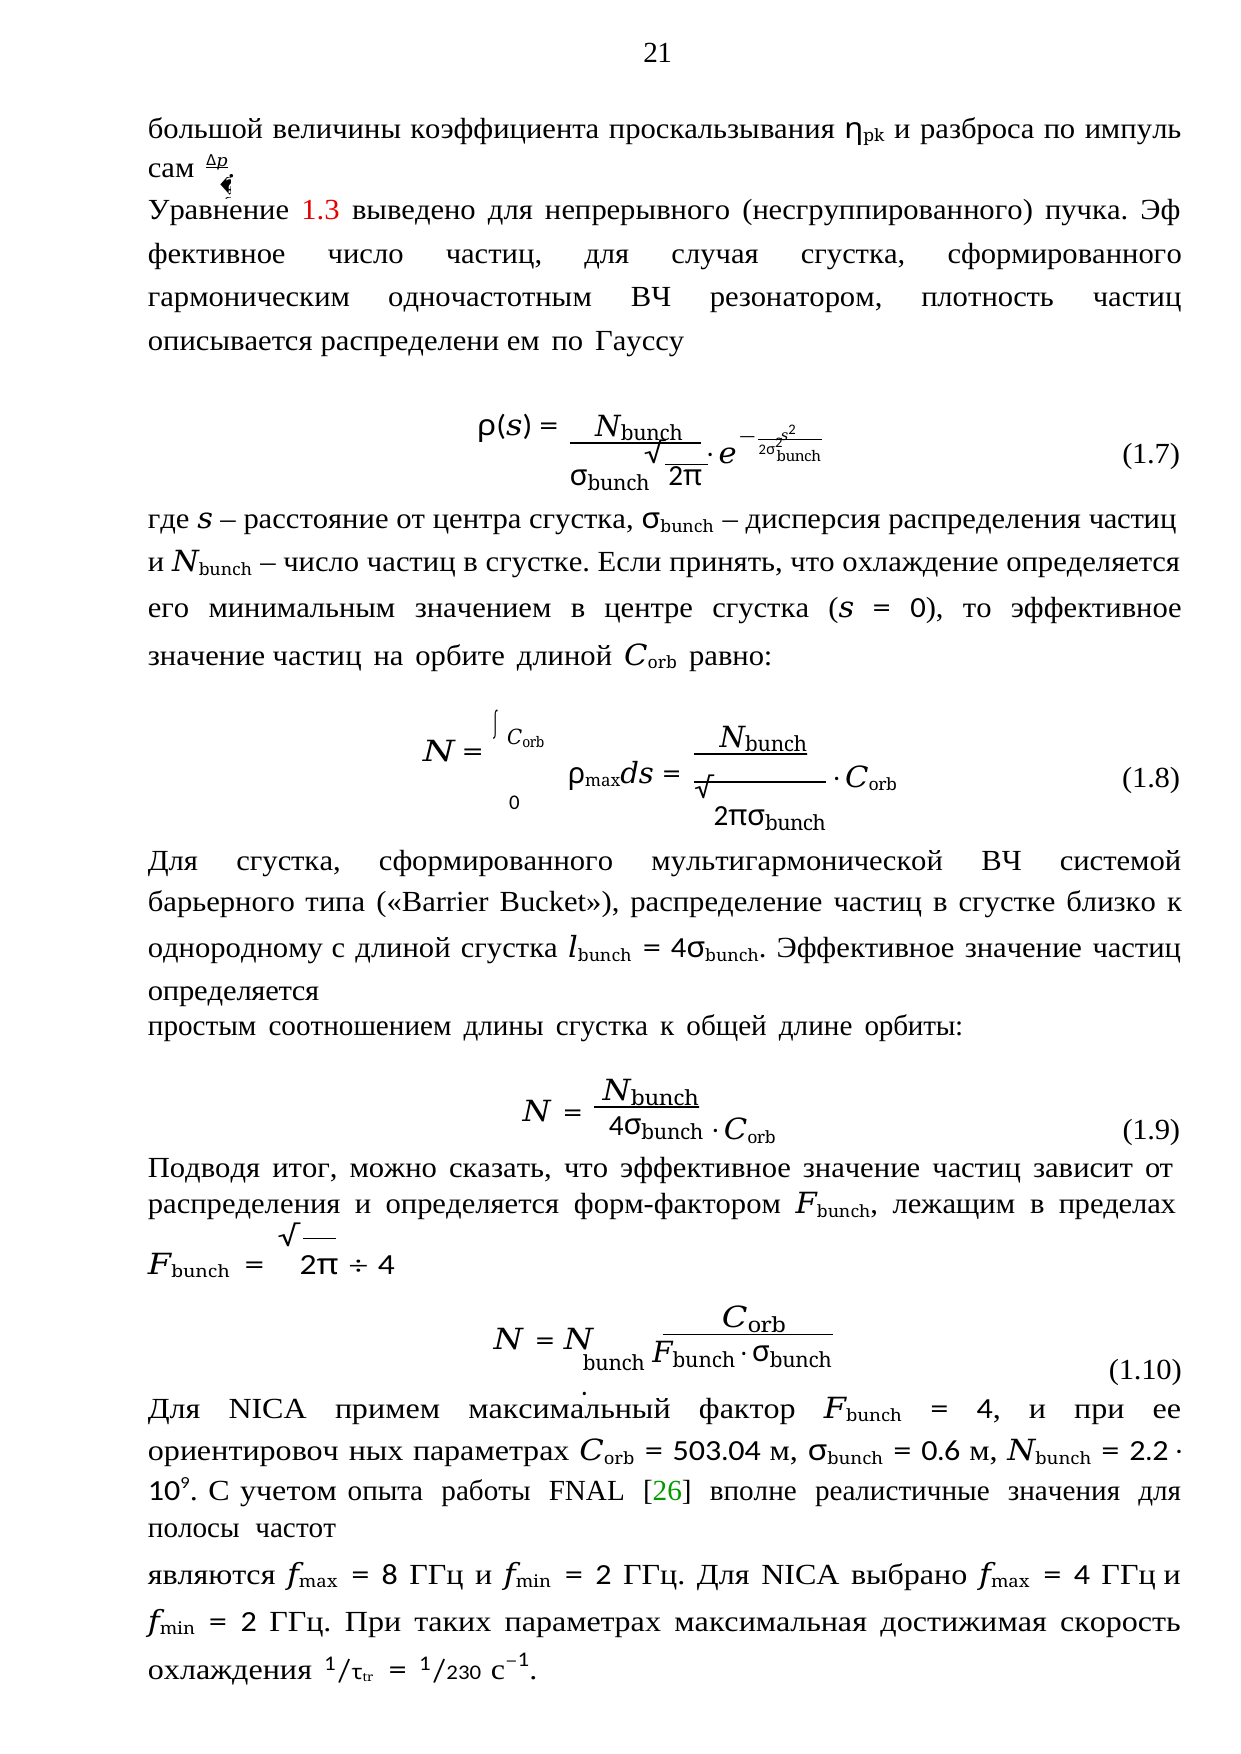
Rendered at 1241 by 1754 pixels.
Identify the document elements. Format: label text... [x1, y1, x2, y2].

text 𝑠2 [781, 417, 1240, 439]
text 𝐹bunch = √2π ÷ 4 [148, 1219, 1240, 1283]
text Подводя итог, можно сказать, что эффективное значение частиц зависит от [148, 1150, 1240, 1183]
text bunch (1.7) [776, 439, 1240, 467]
text где 𝑠 – расстояние от центра сгустка, σbunch – дисперсия распределения частиц [148, 496, 1240, 537]
text 𝐹bunch · σbunch [133, 1339, 832, 1374]
text 𝑁bunch [694, 730, 826, 781]
text ρ(𝑠) = [133, 409, 559, 442]
text Для сгустка, сформированного мультигармонической ВЧ системой барьерного типа («Barrier Bucket»), распределение частиц в сгустке близко к однородному с длиной сгустка 𝑙bunch = 4σbunch. Эффективное значение частиц определяется [148, 843, 1182, 1007]
text σbunch 2π [133, 468, 1139, 496]
text 𝑁 = 𝑁bunch [133, 1079, 699, 1112]
text 4σbunch [133, 1112, 703, 1147]
text простым соотношением длины сгустка к общей длине орбиты: [148, 1014, 1240, 1041]
text распределения и определяется форм-фактором 𝐹bunch, лежащим в пределах [148, 1193, 582, 1219]
text ∫︁ 𝐶orb [492, 708, 561, 755]
text √2πσbunch [694, 785, 826, 842]
text ρmax𝑑𝑠 = [567, 752, 683, 792]
text · 𝐶orb (1.8) [835, 756, 1240, 796]
text являются 𝑓max = 8 ГГц и 𝑓min = 2 ГГц. Для NICA выбрано 𝑓max = 4 ГГц и 𝑓min = 2 ГГц. При таких параметрах максимальная достижимая скорость охлаждения 1/τtr = 1/230 c−1. [148, 1553, 1181, 1687]
text 𝑁 = [133, 733, 484, 769]
text (1.10) [837, 1352, 1181, 1386]
text распределения и определяется форм-фактором 𝐹bunch, лежащим в пределах [664, 1193, 1240, 1219]
text 𝑁bunch [570, 419, 739, 446]
text 𝑁 = 𝑁 𝐶orb [493, 1307, 833, 1339]
text Уравнение 1.3 выведено для непрерывного (несгруппированного) пучка. Эф­ фективное число частиц, для случая сгустка, сформированного гармоническим одночастотным ВЧ резонатором, плотность частиц описывается распределени­ ем по Гауссу [148, 192, 1182, 356]
text большой величины коэффициента проскальзывания ηpk и разброса по импуль­ сам Δ𝑝. [148, 107, 1181, 184]
text · 𝐶orb (1.9) [713, 1109, 1240, 1148]
text и 𝑁bunch – число частиц в сгустке. Если принять, что охлаждение определяется его минимальным значением в центре сгустка (𝑠 = 0), то эффективное значение частиц на орбите длиной 𝐶orb равно: [148, 540, 1182, 674]
text √ · 𝑒 [644, 446, 739, 468]
text Для NICA примем максимальный фактор 𝐹bunch = 4, и при ее ориентировоч­ ных параметрах 𝐶orb = 503.04 м, σbunch = 0.6 м, 𝑁bunch = 2.2 · 109. С учетом опыта работы FNAL [26] вполне реалистичные значения для полосы частот [148, 1387, 1182, 1544]
